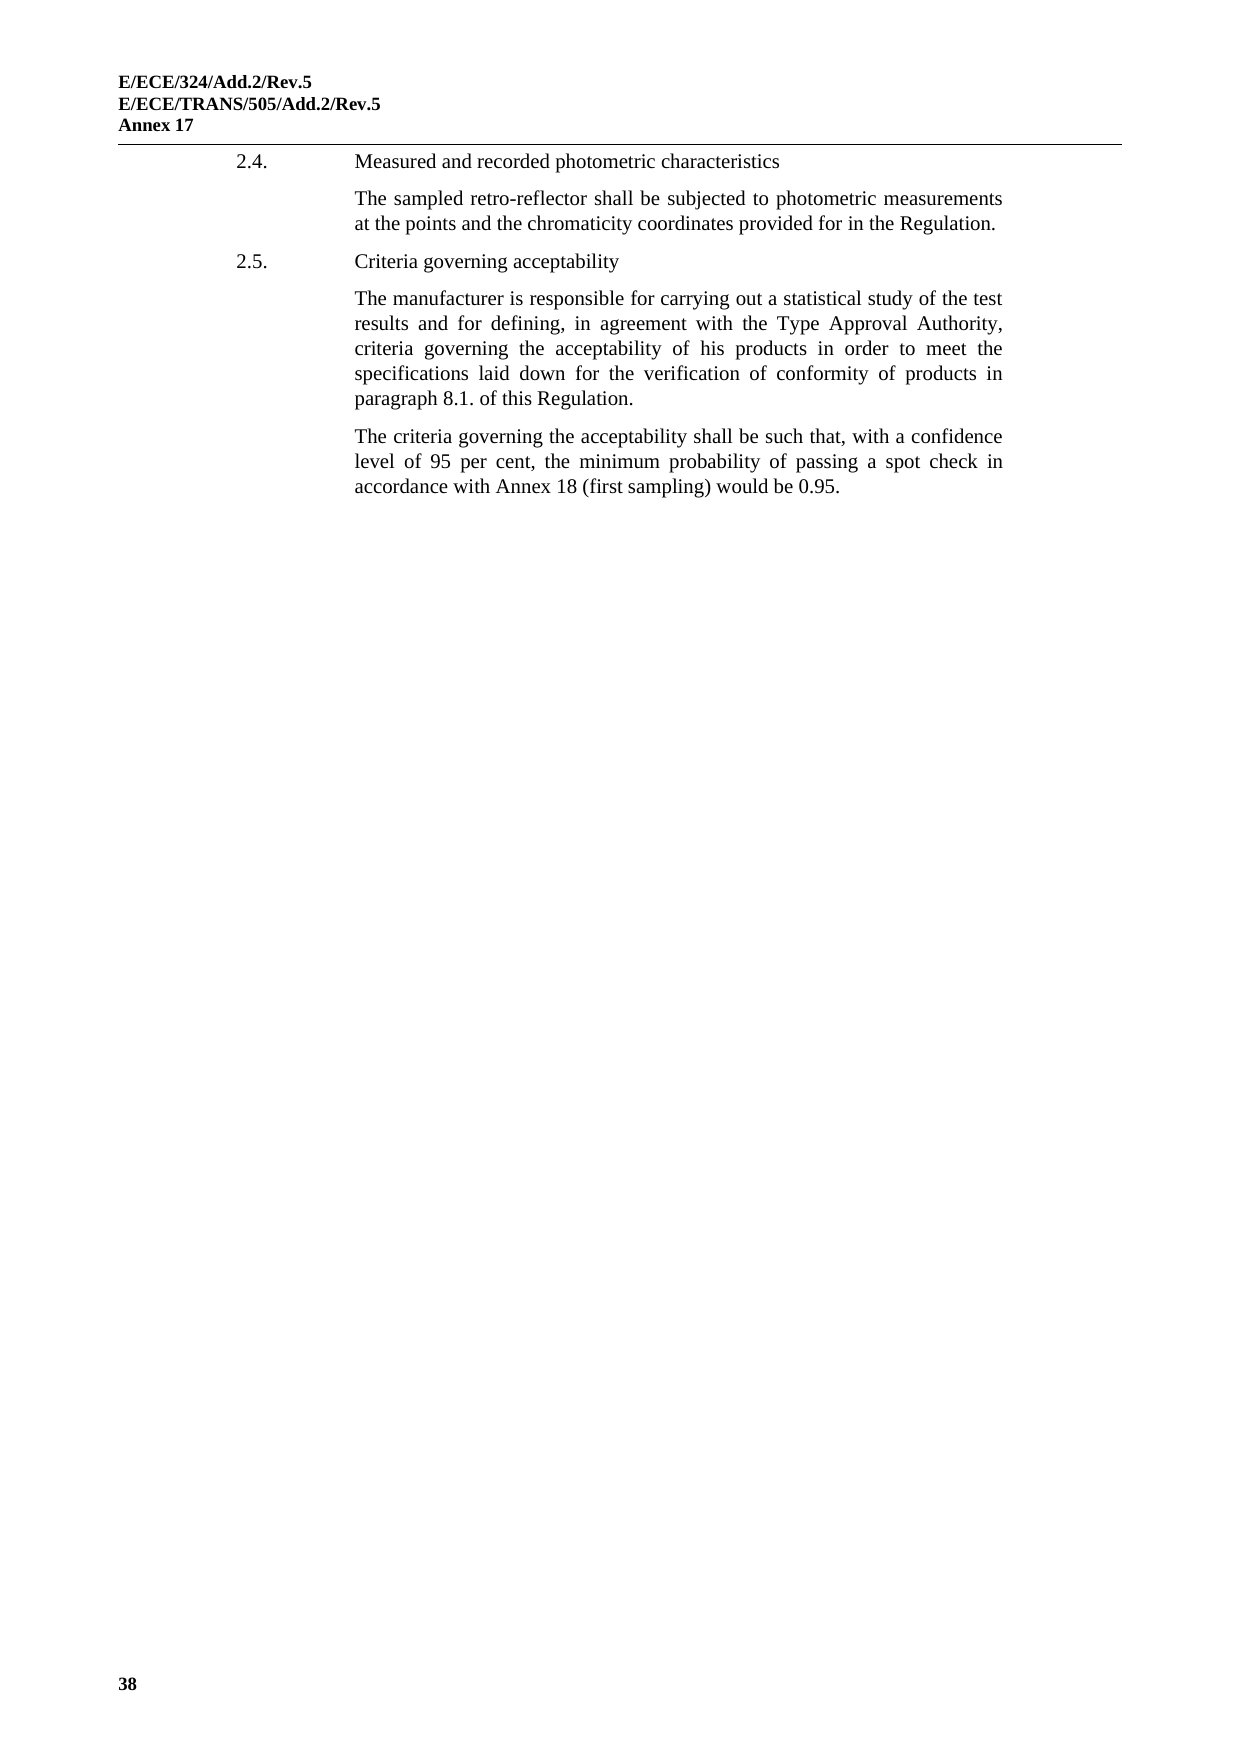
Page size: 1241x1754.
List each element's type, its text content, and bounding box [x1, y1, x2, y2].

text The criteria governing the acceptability shall be such that, with a confidence level of 95 per cent, the minimum probability of passing a spot check in accordance with Annex 18 (first sampling) would be 0.95. [236, 423, 1004, 498]
text 2.5. Criteria governing acceptability [236, 248, 1004, 273]
text The manufacturer is responsible for carrying out a statistical study of the test results and for defining, in agreement with the Type Approval Authority, criteria governing the acceptability of his products in order to meet the specifications laid down for the verification of conformity of products in paragraph 8.1. of this Regulation. [236, 285, 1004, 410]
text 2.4. Measured and recorded photometric characteristics [236, 148, 1004, 173]
text The sampled retro-reflector shall be subjected to photometric measurements at the points and the chromaticity coordinates provided for in the Regulation. [236, 185, 1004, 235]
